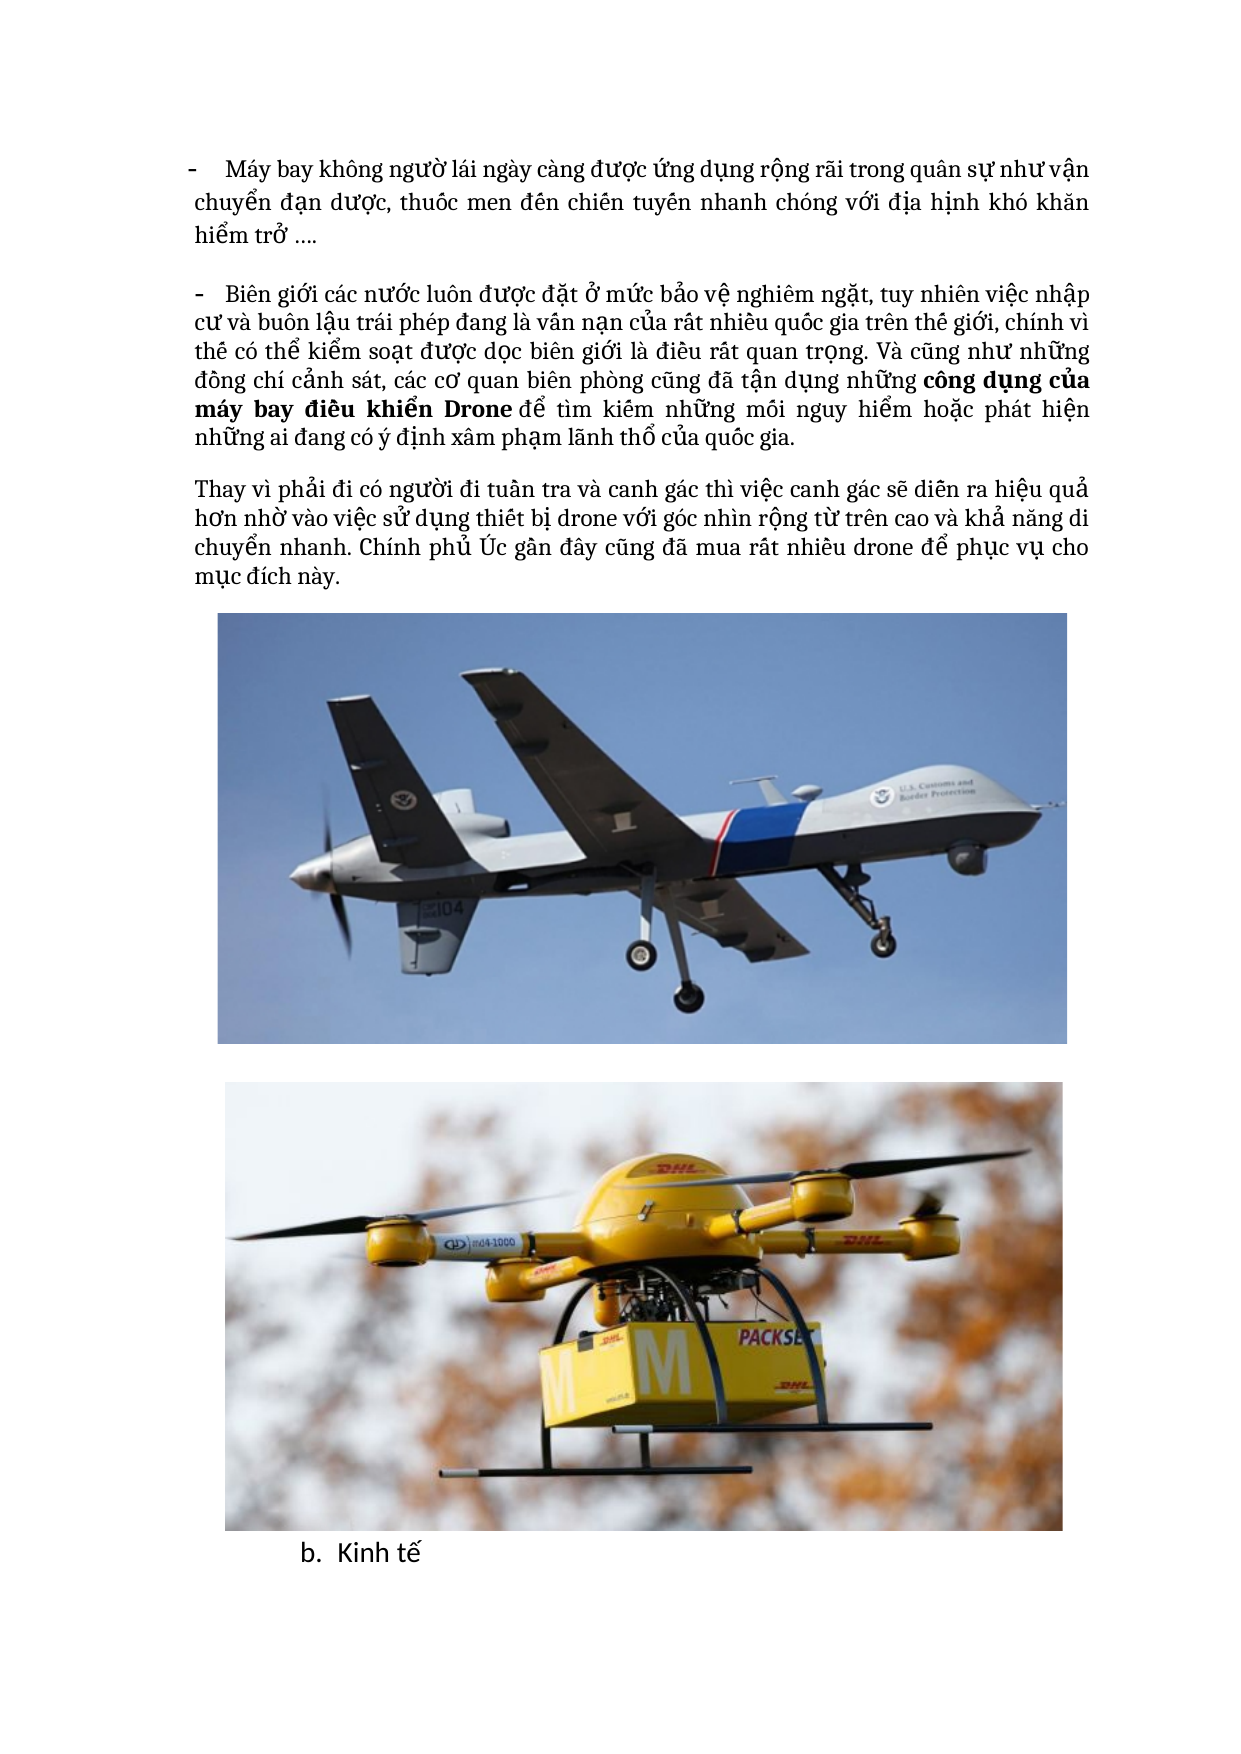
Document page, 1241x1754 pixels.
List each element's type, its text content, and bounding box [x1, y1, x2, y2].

picture [225, 1082, 1063, 1531]
list Kinh tế [300, 1534, 1090, 1570]
picture [217, 613, 1068, 1044]
text Thay vì phải đi có người đi tuần tra và canh gác thì việc canh gác sẽ diễn ra hiệu quả hơn nhờ vào việc sử dụng thiết bị drone với góc nhìn rộng từ trên cao và khả năng di chuyển nhanh. Chính phủ Úc gần đây cũng đã mua rất nhiều drone để phục vụ cho mục đích này. [194, 475, 1090, 590]
list Biên giới các nước luôn được đặt ở mức bảo vệ nghiêm ngặt, tuy nhiên việc nhập cư và buôn lậu trái phép đang là vấn nạn của rất nhiều quốc gia trên thế giới, chính vì thế có thể kiểm soạt được dọc biên giới là điều rất quan trọng. Và cũng như những đồng chí cảnh sát, các cơ quan biên phòng cũng đã tận dụng những công dụng của máy bay điều khiển Drone để tìm kiếm những mối nguy hiểm hoặc phát hiện những ai đang có ý định xâm phạm lãnh thổ của quốc gia. [194, 275, 1090, 452]
list Máy bay không ngườ lái ngày càng được ứng dụng rộng rãi trong quân sự như vận chuyển đạn dược, thuốc men đến chiến tuyến nhanh chóng với địa hịnh khó khăn hiểm trở …. [187, 150, 1090, 249]
